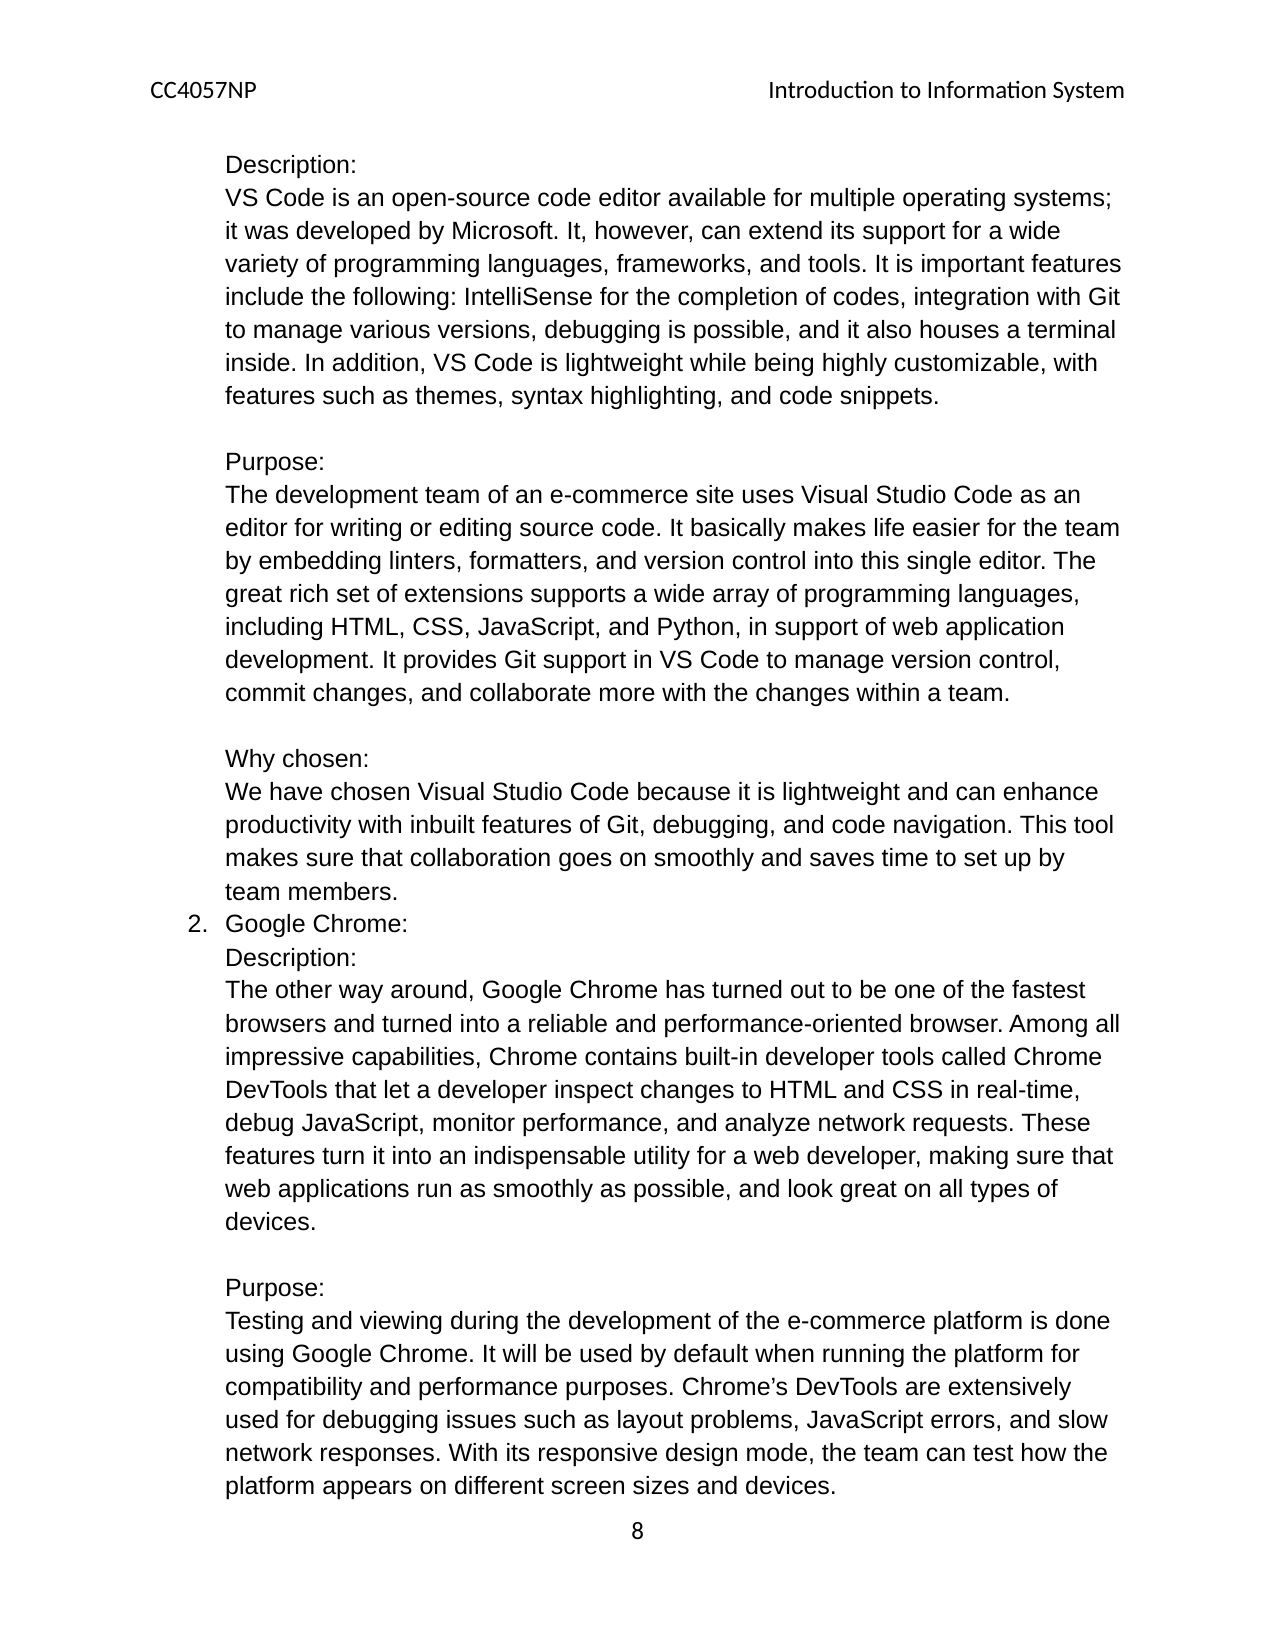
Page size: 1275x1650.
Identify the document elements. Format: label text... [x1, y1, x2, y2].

list Description: VS Code is an open-source code editor available for multiple operating systems; it was developed by Microsoft. It, however, can extend its support for a wide variety of programming languages, frameworks, and tools. It is important features include the following: IntelliSense for the completion of codes, integration with Git to manage various versions, debugging is possible, and it also houses a terminal inside. In addition, VS Code is lightweight while being highly customizable, with features such as themes, syntax highlighting, and code snippets. Purpose: The development team of an e-commerce site uses Visual Studio Code as an editor for writing or editing source code. It basically makes life easier for the team by embedding linters, formatters, and version control into this single editor. The great rich set of extensions supports a wide array of programming languages, including HTML, CSS, JavaScript, and Python, in support of web application development. It provides Git support in VS Code to manage version control, commit changes, and collaborate more with the changes within a team. Why chosen: We have chosen Visual Studio Code because it is lightweight and can enhance productivity with inbuilt features of Git, debugging, and code navigation. This tool makes sure that collaboration goes on smoothly and saves time to set up by team members. [225, 150, 1125, 905]
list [225, 942, 1125, 1499]
list Google Chrome: [187, 909, 1125, 938]
